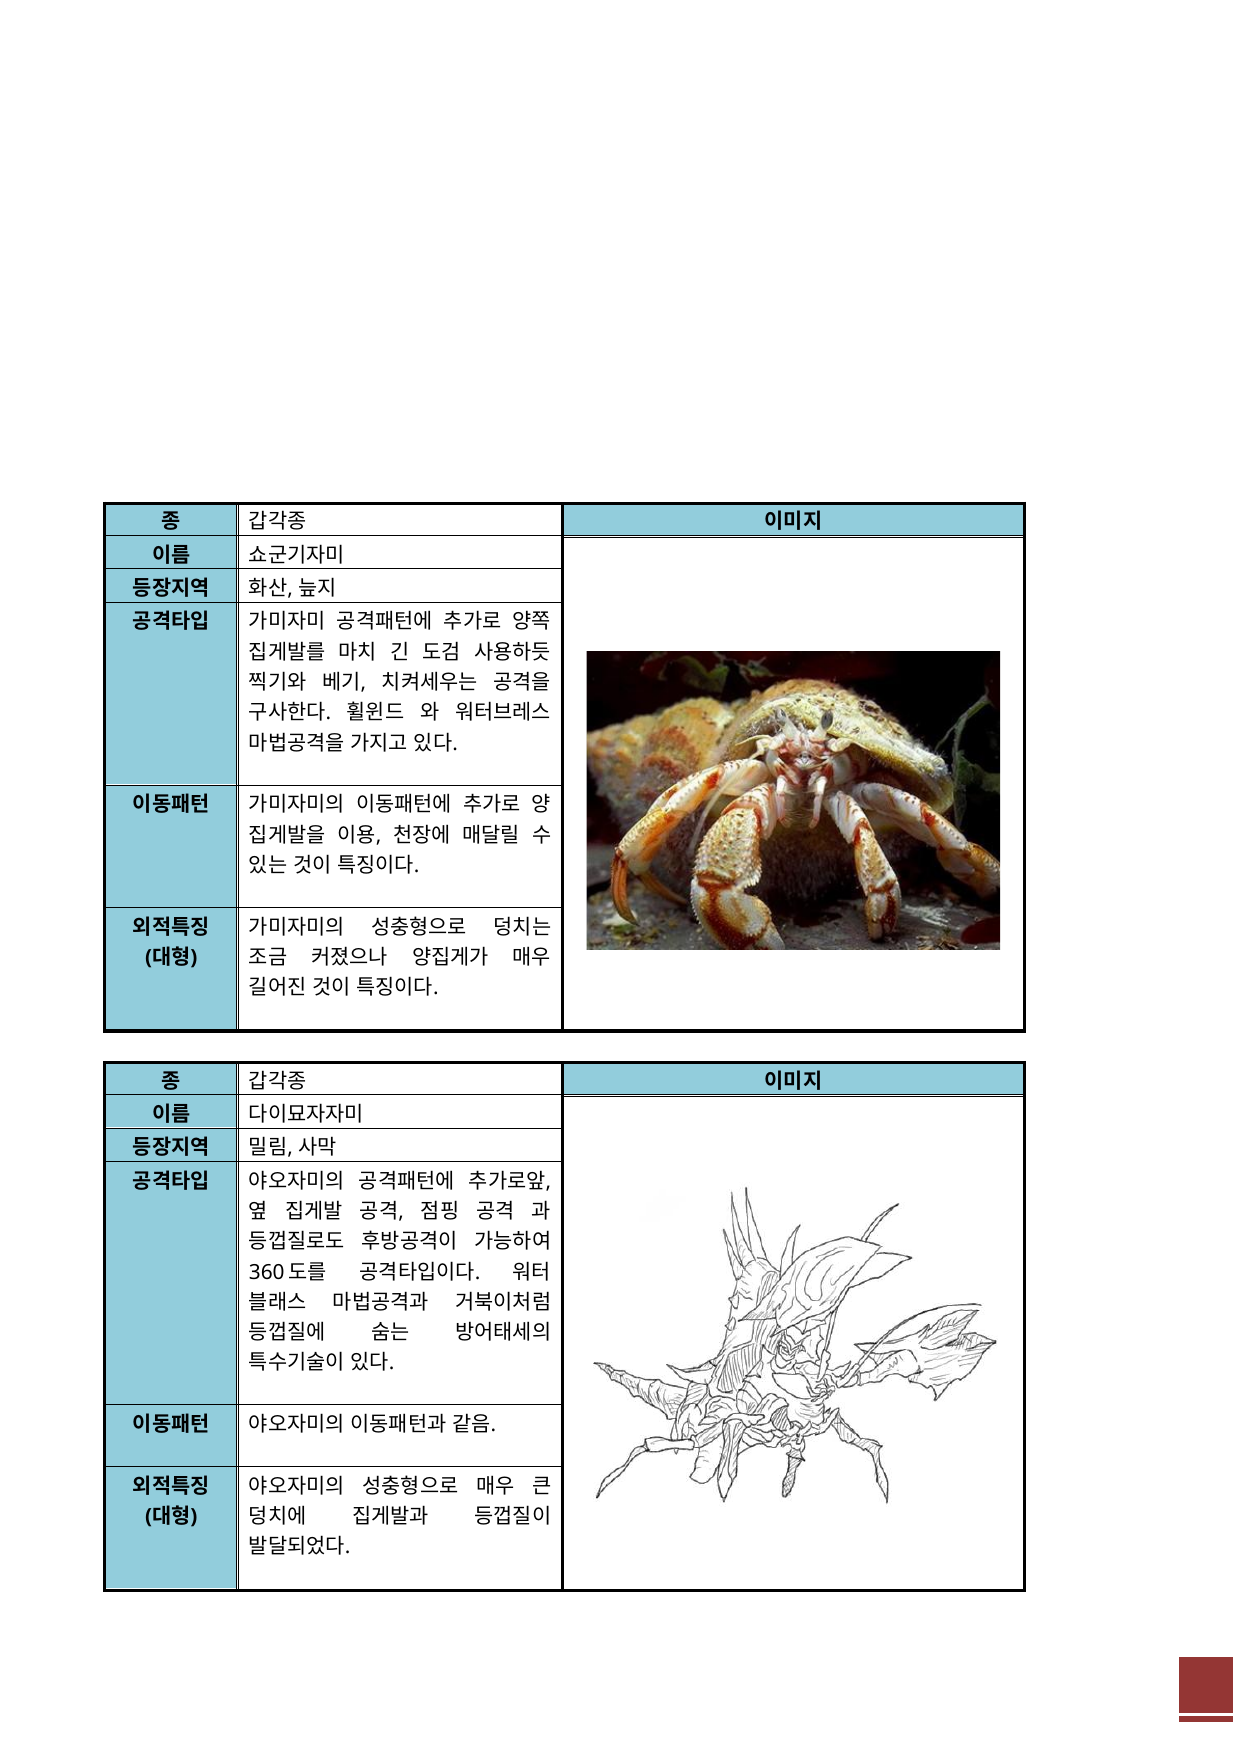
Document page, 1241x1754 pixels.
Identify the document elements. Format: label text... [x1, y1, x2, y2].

table_cell 등장지역 [106, 1129, 236, 1161]
table_header 갑각종 [239, 1064, 561, 1094]
table_cell 이동패턴 [106, 1405, 236, 1466]
table_cell 밀림, 사막 [239, 1129, 561, 1161]
table_header 이미지 [564, 505, 1023, 535]
table_cell 공격타입 [106, 603, 236, 784]
table_cell 다이묘자자미 [239, 1095, 561, 1127]
table_cell 가미자미 공격패턴에 추가로 양쪽 집게발를 마치 긴 도검 사용하듯 찍기와 베기, 치켜세우는 공격을 구사한다. 휠윈드 와 워터브레스 마법공격을 가지고 있다. [239, 603, 561, 784]
table_cell 이름 [106, 1095, 236, 1127]
picture [586, 1182, 1001, 1507]
table_cell 가미자미의 성충형으로 덩치는 조금 커졌으나 양집게가 매우 길어진 것이 특징이다. [239, 908, 561, 1029]
table_cell 공격타입 [106, 1162, 236, 1404]
table_cell 외적특징 (대형) [106, 1467, 236, 1588]
table_cell 쇼군기자미 [239, 536, 561, 568]
picture [586, 651, 1001, 950]
table_cell 야오자미의 이동패턴과 같음. [239, 1405, 561, 1466]
table_cell [564, 1097, 1023, 1588]
table_header 종 [106, 505, 236, 535]
table_cell 이름 [106, 536, 236, 568]
table_cell 화산, 늪지 [239, 569, 561, 602]
table_cell [564, 538, 1023, 1029]
table_cell 야오자미의 성충형으로 매우 큰 덩치에 집게발과 등껍질이 발달되었다. [239, 1467, 561, 1588]
table_cell 외적특징 (대형) [106, 908, 236, 1029]
table_cell 가미자미의 이동패턴에 추가로 양 집게발을 이용, 천장에 매달릴 수 있는 것이 특징이다. [239, 786, 561, 907]
table_cell 야오자미의 공격패턴에 추가로앞, 옆 집게발 공격, 점핑 공격 과 등껍질로도 후방공격이 가능하여 360도를 공격타입이다. 워터 블래스 마법공격과 거북이처럼 등껍질에 숨는 방어태세의 특수기술이 있다. [239, 1162, 561, 1404]
table_cell 이동패턴 [106, 786, 236, 907]
table_cell 등장지역 [106, 569, 236, 602]
table_header 종 [106, 1064, 236, 1094]
table_header 이미지 [564, 1064, 1023, 1094]
table_header 갑각종 [239, 505, 561, 535]
